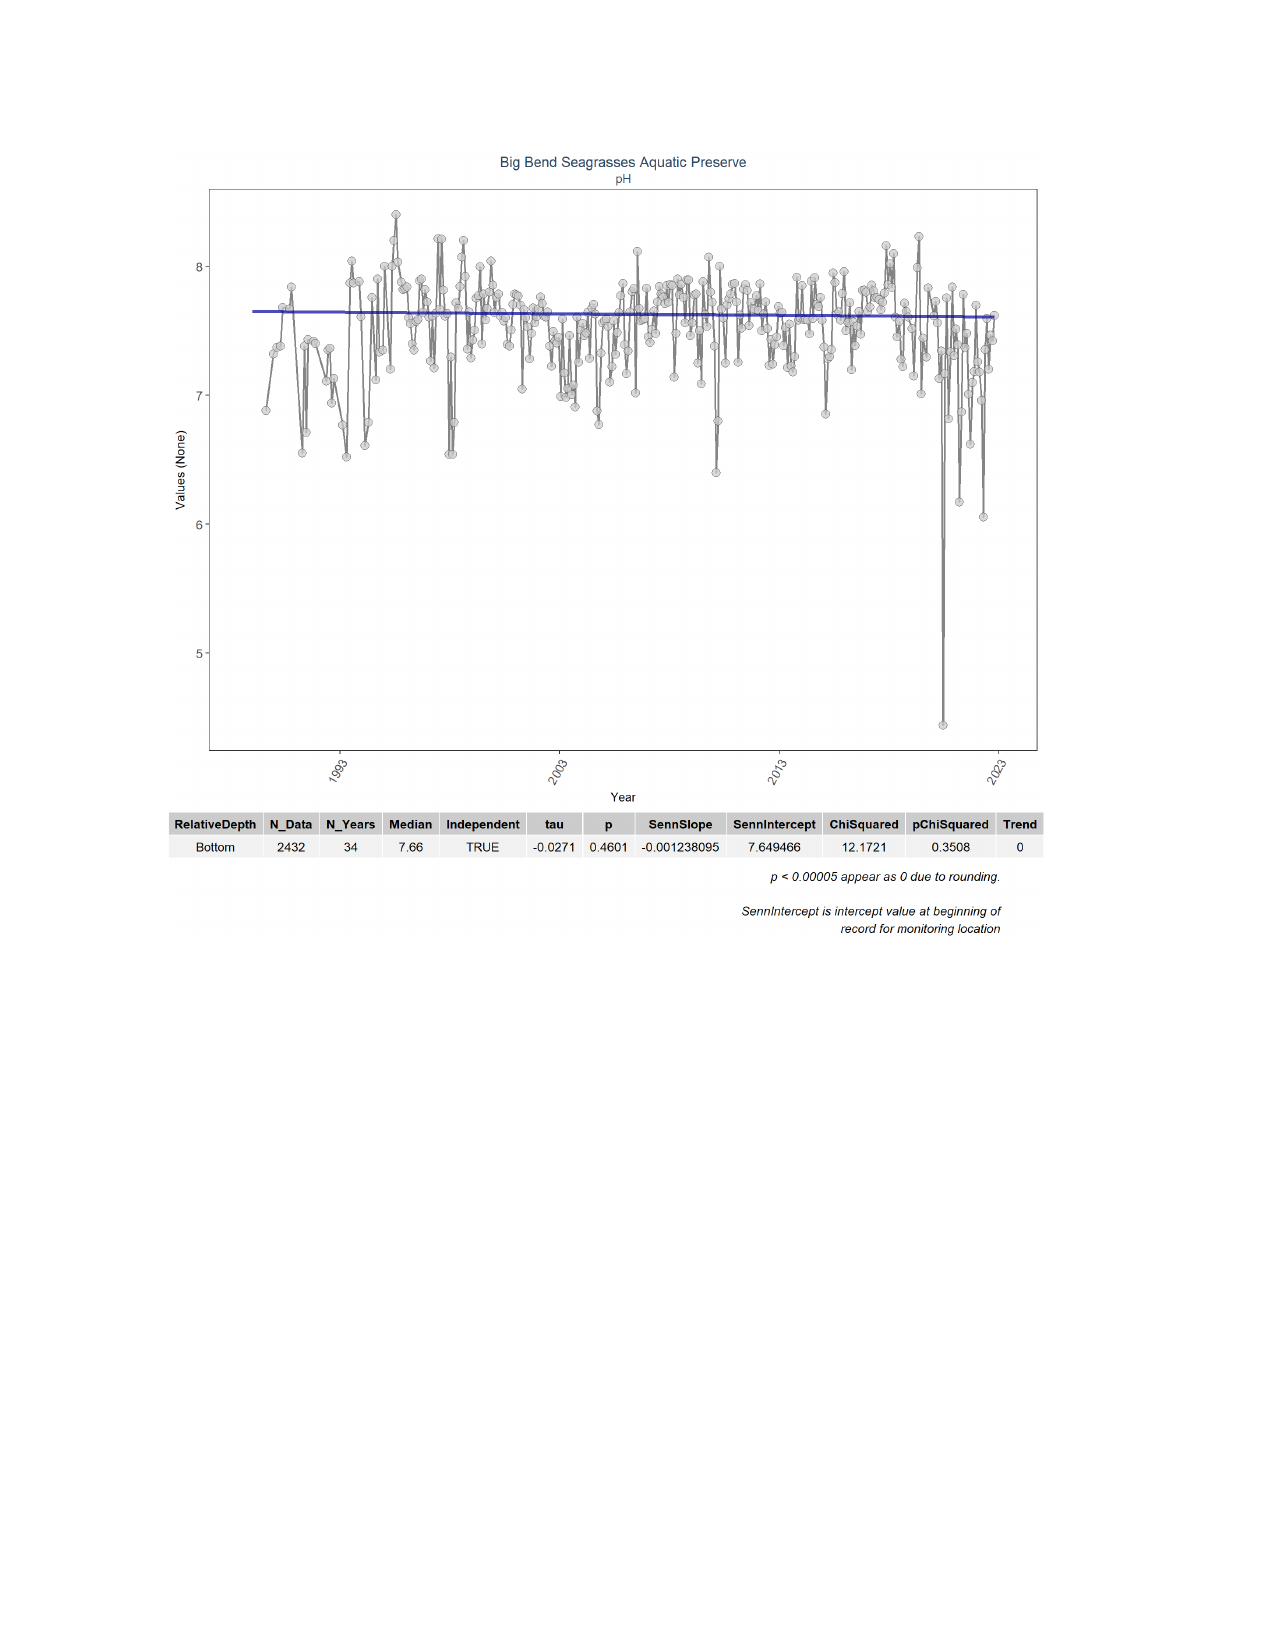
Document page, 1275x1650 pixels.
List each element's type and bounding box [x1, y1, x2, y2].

picture [168, 150, 1044, 938]
